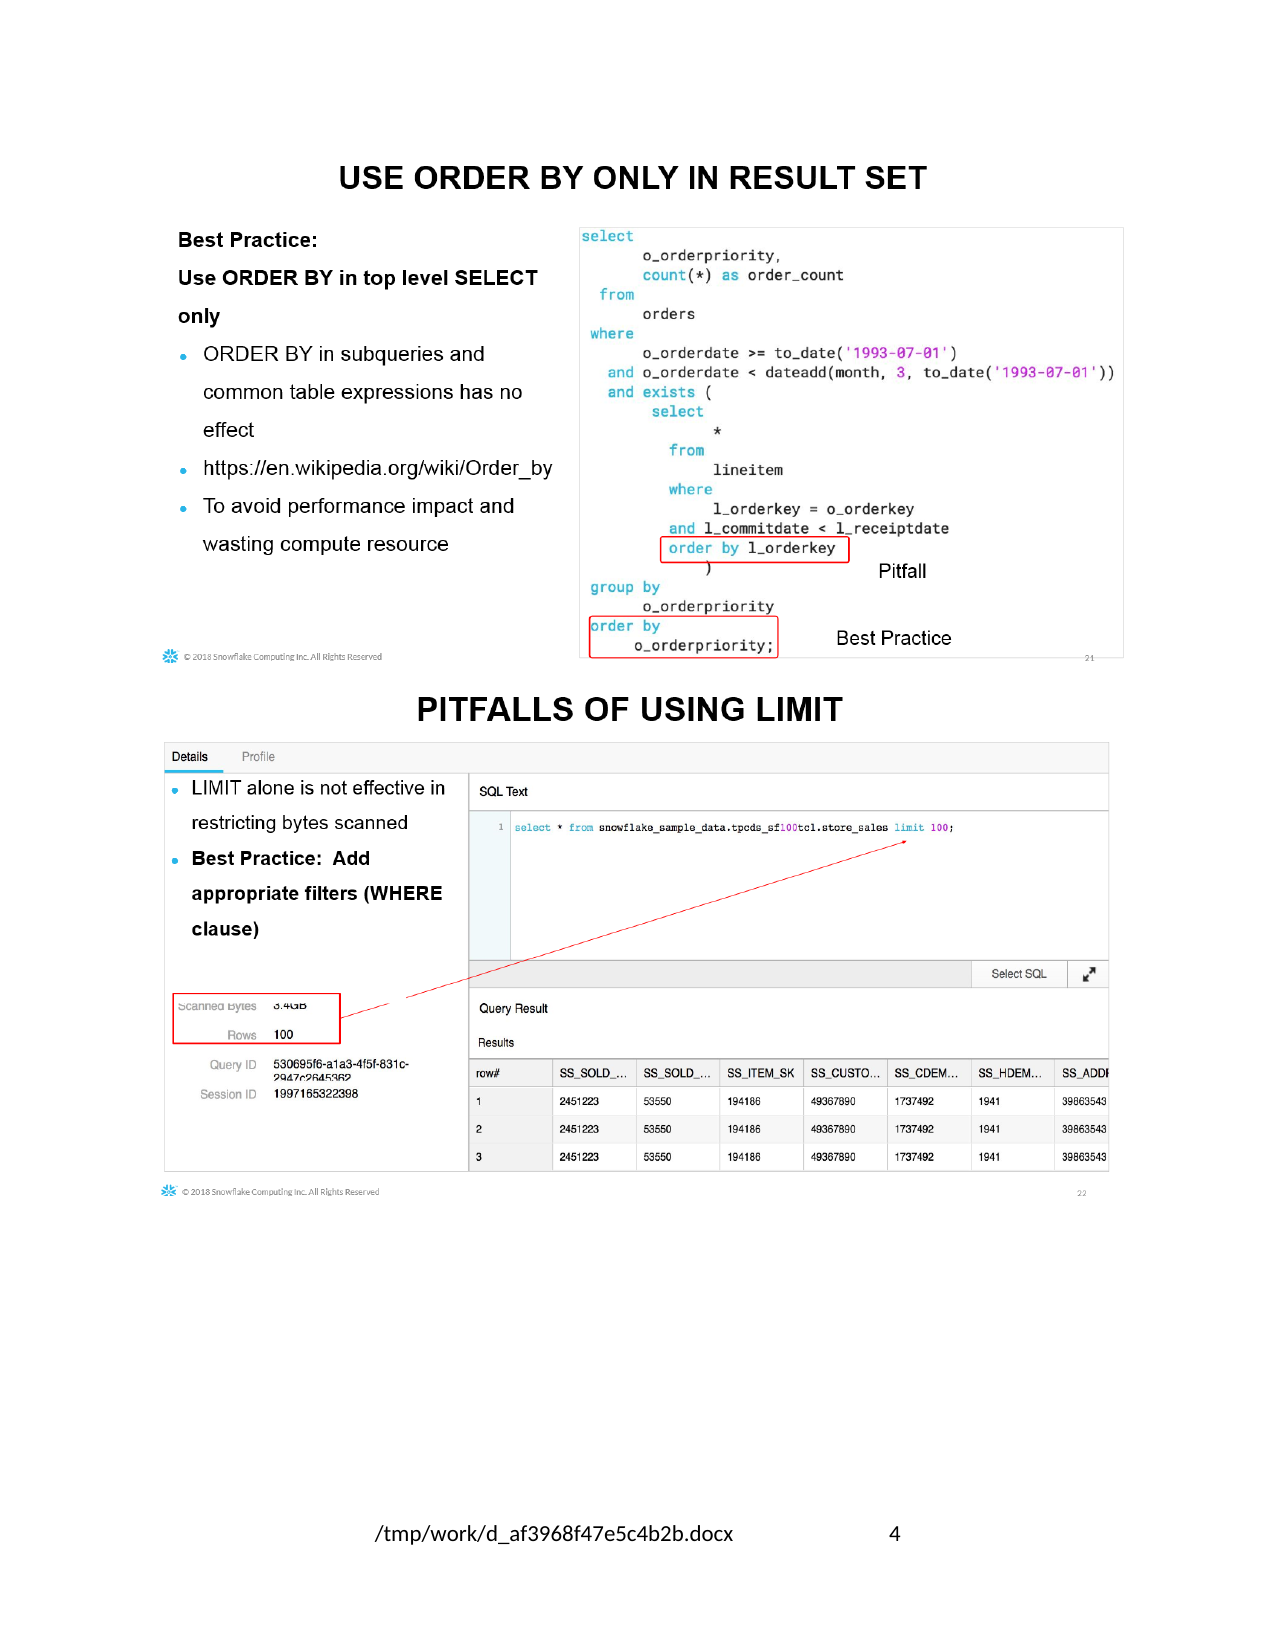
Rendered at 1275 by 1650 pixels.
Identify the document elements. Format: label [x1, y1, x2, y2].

picture [150, 665, 1125, 1196]
picture [150, 150, 1125, 663]
